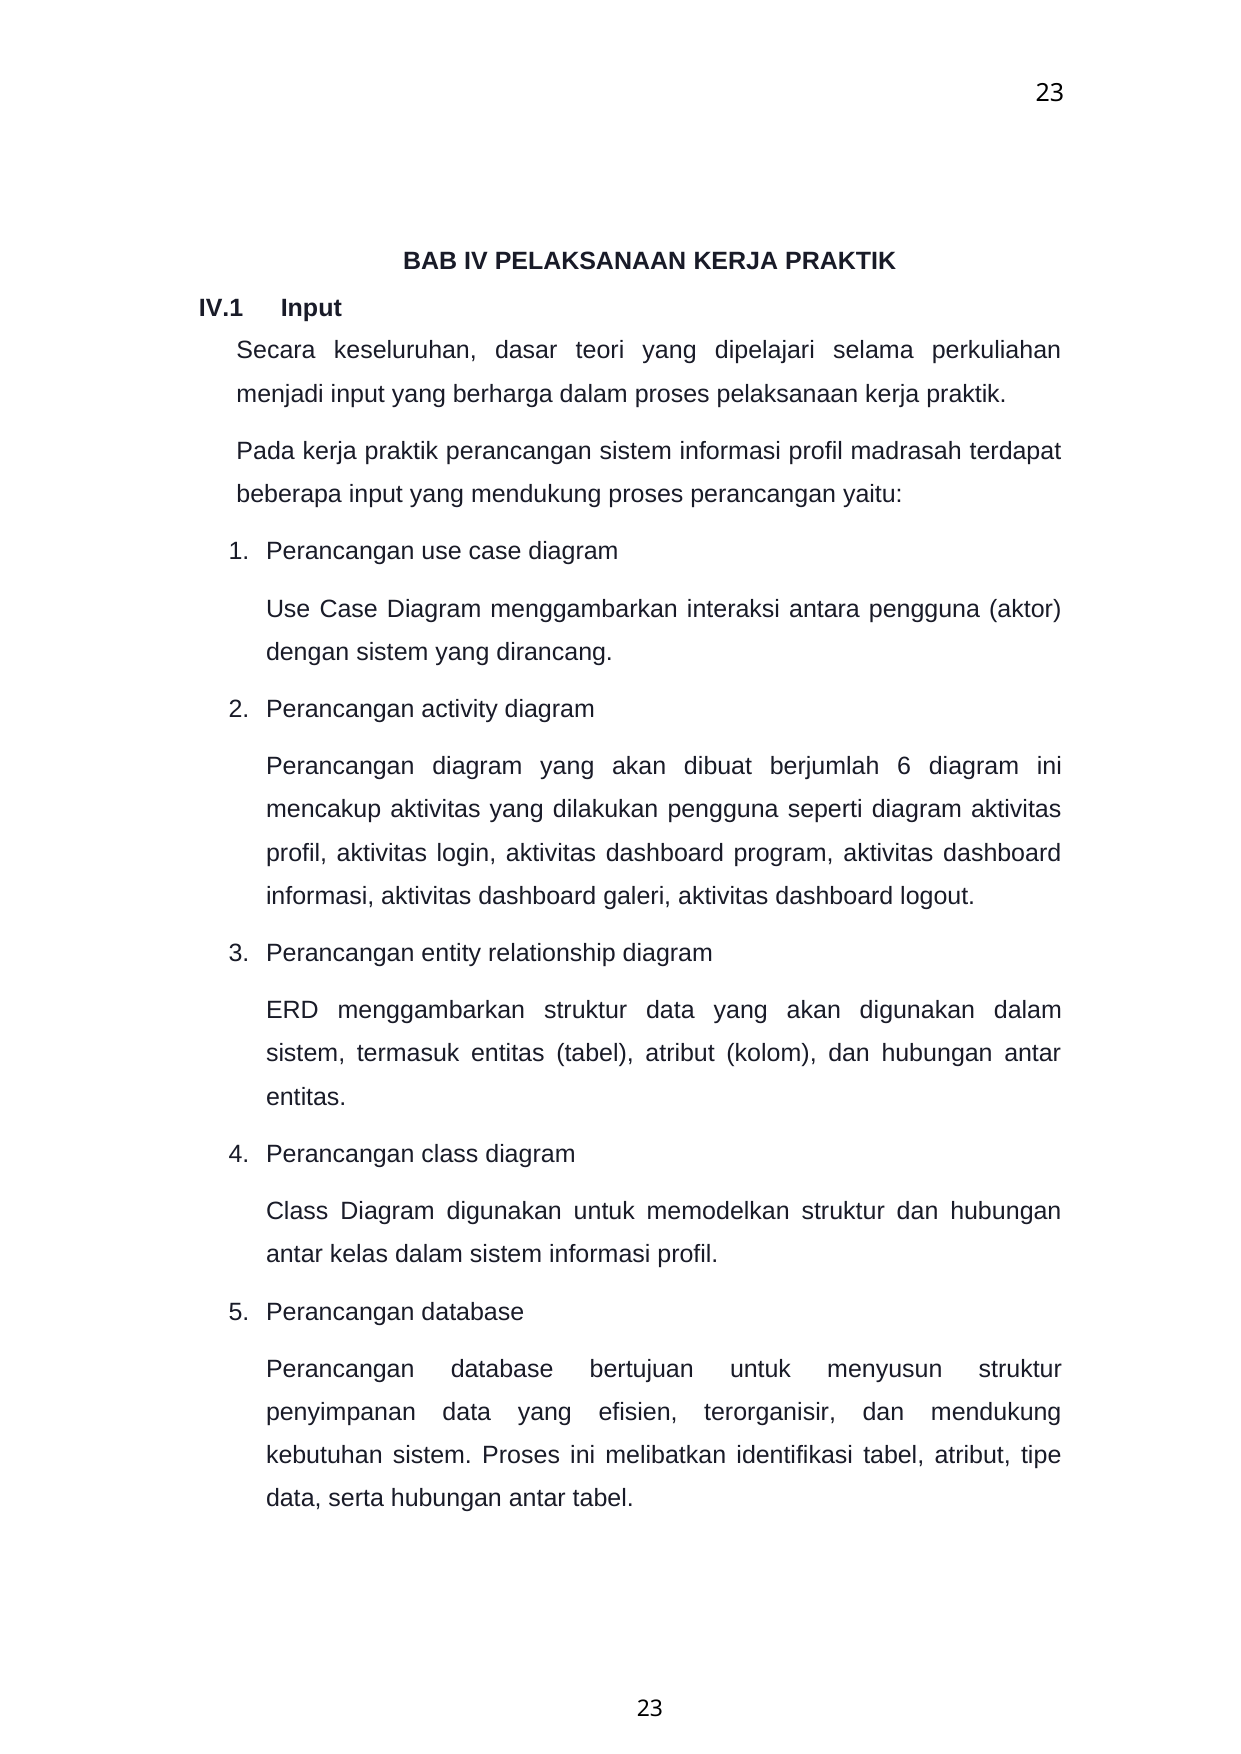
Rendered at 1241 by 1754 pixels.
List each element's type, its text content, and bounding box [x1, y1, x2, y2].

list Perancangan use case diagram [228, 536, 1063, 565]
text Secara keseluruhan, dasar teori yang dipelajari selama perkuliahan menjadi input yang berharga dalam proses pelaksanaan kerja praktik. [236, 336, 1063, 407]
text Perancangan database bertujuan untuk menyusun struktur penyimpanan data yang efisien, terorganisir, dan mendukung kebutuhan sistem. Proses ini melibatkan identifikasi tabel, atribut, tipe data, serta hubungan antar tabel. [266, 1354, 1063, 1512]
list Perancangan class diagram [228, 1139, 1063, 1168]
subtitle BAB IV PELAKSANAAN KERJA PRAKTIK [236, 246, 1063, 275]
text Use Case Diagram menggambarkan interaksi antara pengguna (aktor) dengan sistem yang dirancang. [266, 594, 1063, 666]
text Perancangan diagram yang akan dibuat berjumlah 6 diagram ini mencakup aktivitas yang dilakukan pengguna seperti diagram aktivitas profil, aktivitas login, aktivitas dashboard program, aktivitas dashboard informasi, aktivitas dashboard galeri, aktivitas dashboard logout. [266, 751, 1063, 909]
text Pada kerja praktik perancangan sistem informasi profil madrasah terdapat beberapa input yang mendukung proses perancangan yaitu: [236, 436, 1063, 508]
list Perancangan activity diagram [228, 694, 1063, 723]
text Class Diagram digunakan untuk memodelkan struktur dan hubungan antar kelas dalam sistem informasi profil. [266, 1196, 1063, 1268]
text ERD menggambarkan struktur data yang akan digunakan dalam sistem, termasuk entitas (tabel), atribut (kolom), dan hubungan antar entitas. [266, 995, 1063, 1110]
list Perancangan database [228, 1297, 1063, 1325]
list Perancangan entity relationship diagram [228, 938, 1063, 967]
subtitle Input [243, 293, 1063, 321]
